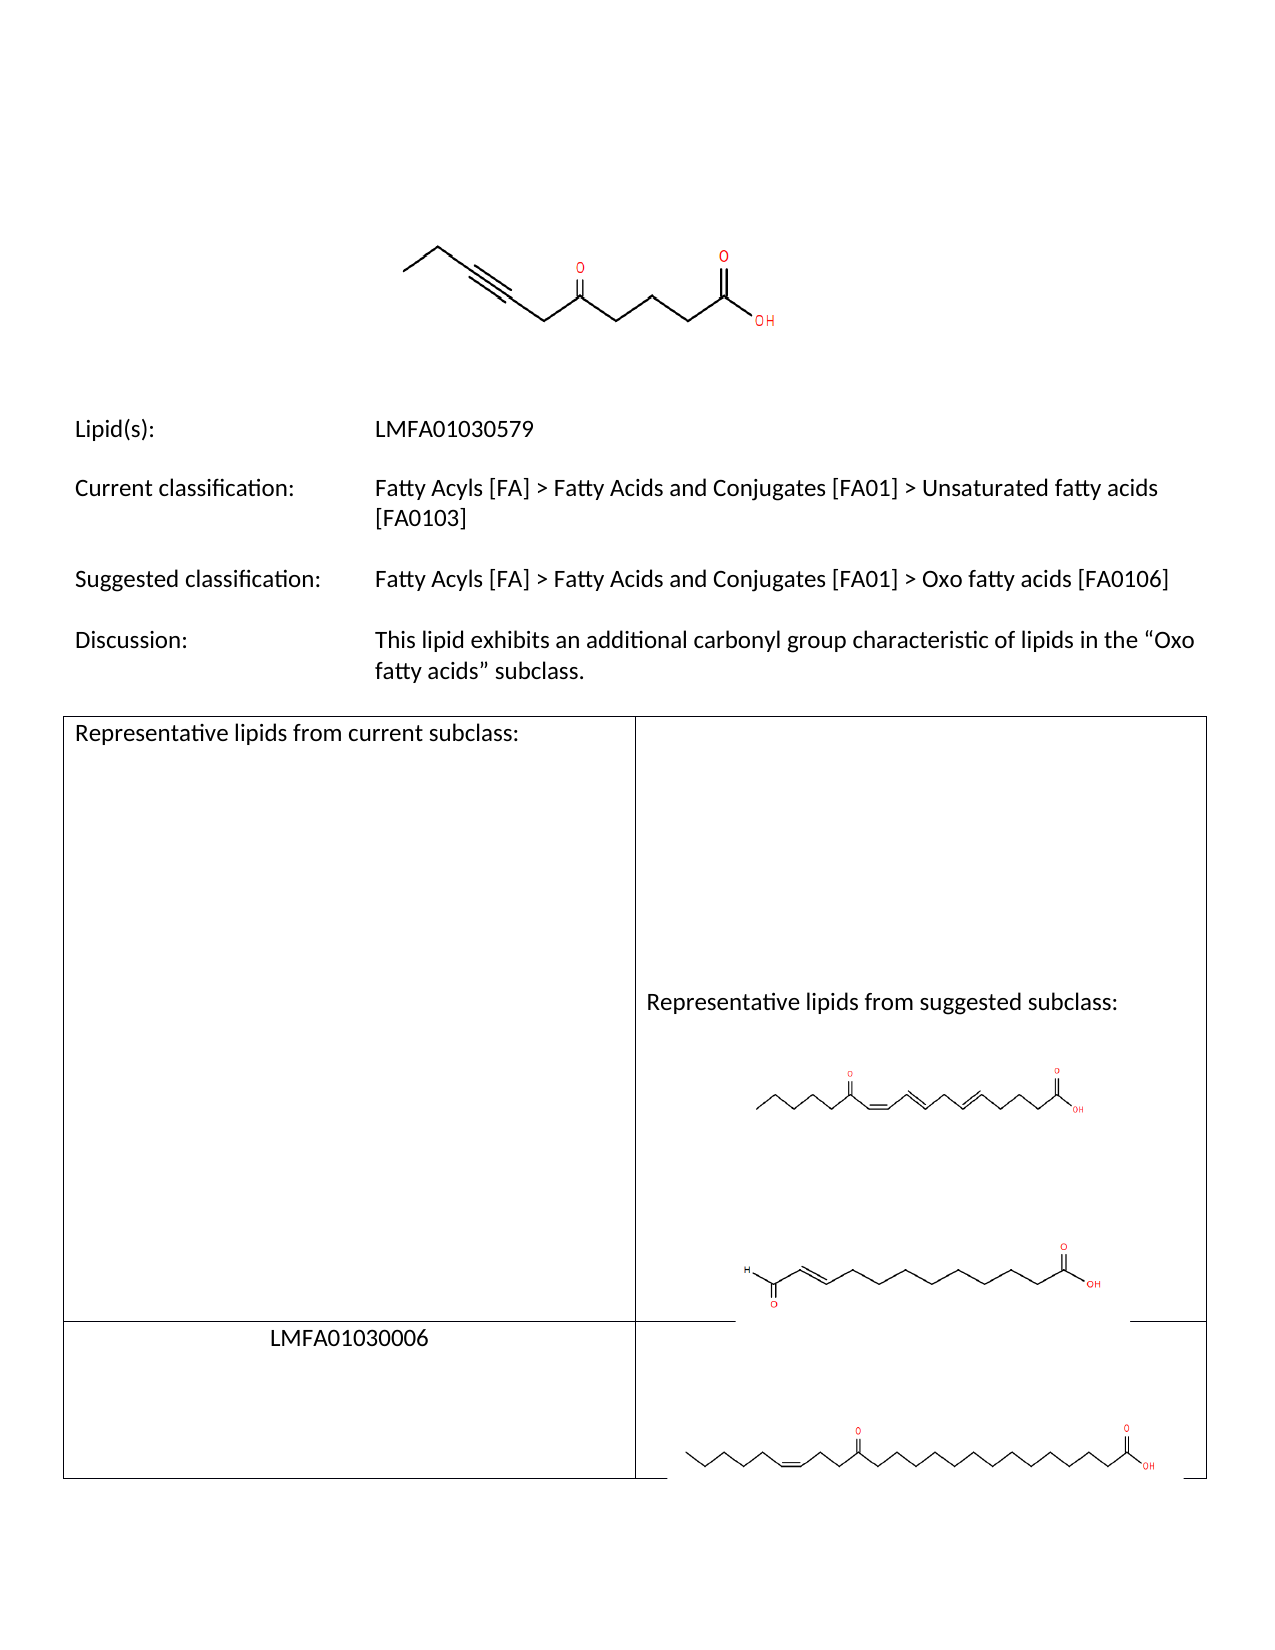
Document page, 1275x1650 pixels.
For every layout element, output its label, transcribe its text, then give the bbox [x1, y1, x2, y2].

text Lipid(s): LMFA01030579 [75, 413, 1200, 444]
table_header Representative lipids from suggested subclass: [636, 717, 1206, 1321]
picture [361, 196, 826, 351]
picture [667, 1379, 1184, 1479]
text Current classification: Fatty Acyls [FA] > Fatty Acids and Conjugates [FA01] > Unsaturated fatty acids [FA0103] [75, 472, 1200, 533]
picture [735, 1218, 1131, 1322]
table_cell LMFA01060148 [636, 1322, 1206, 1478]
table_header Representative lipids from current subclass: [64, 717, 635, 1321]
text Suggested classification: Fatty Acyls [FA] > Fatty Acids and Conjugates [FA01] > Oxo fatty acids [FA0106] [75, 563, 1200, 594]
text Discussion: This lipid exhibits an additional carbonyl group characteristic of lipids in the “Oxo fatty acids” subclass. [75, 624, 1200, 686]
table_cell LMFA01030006 [64, 1322, 635, 1478]
